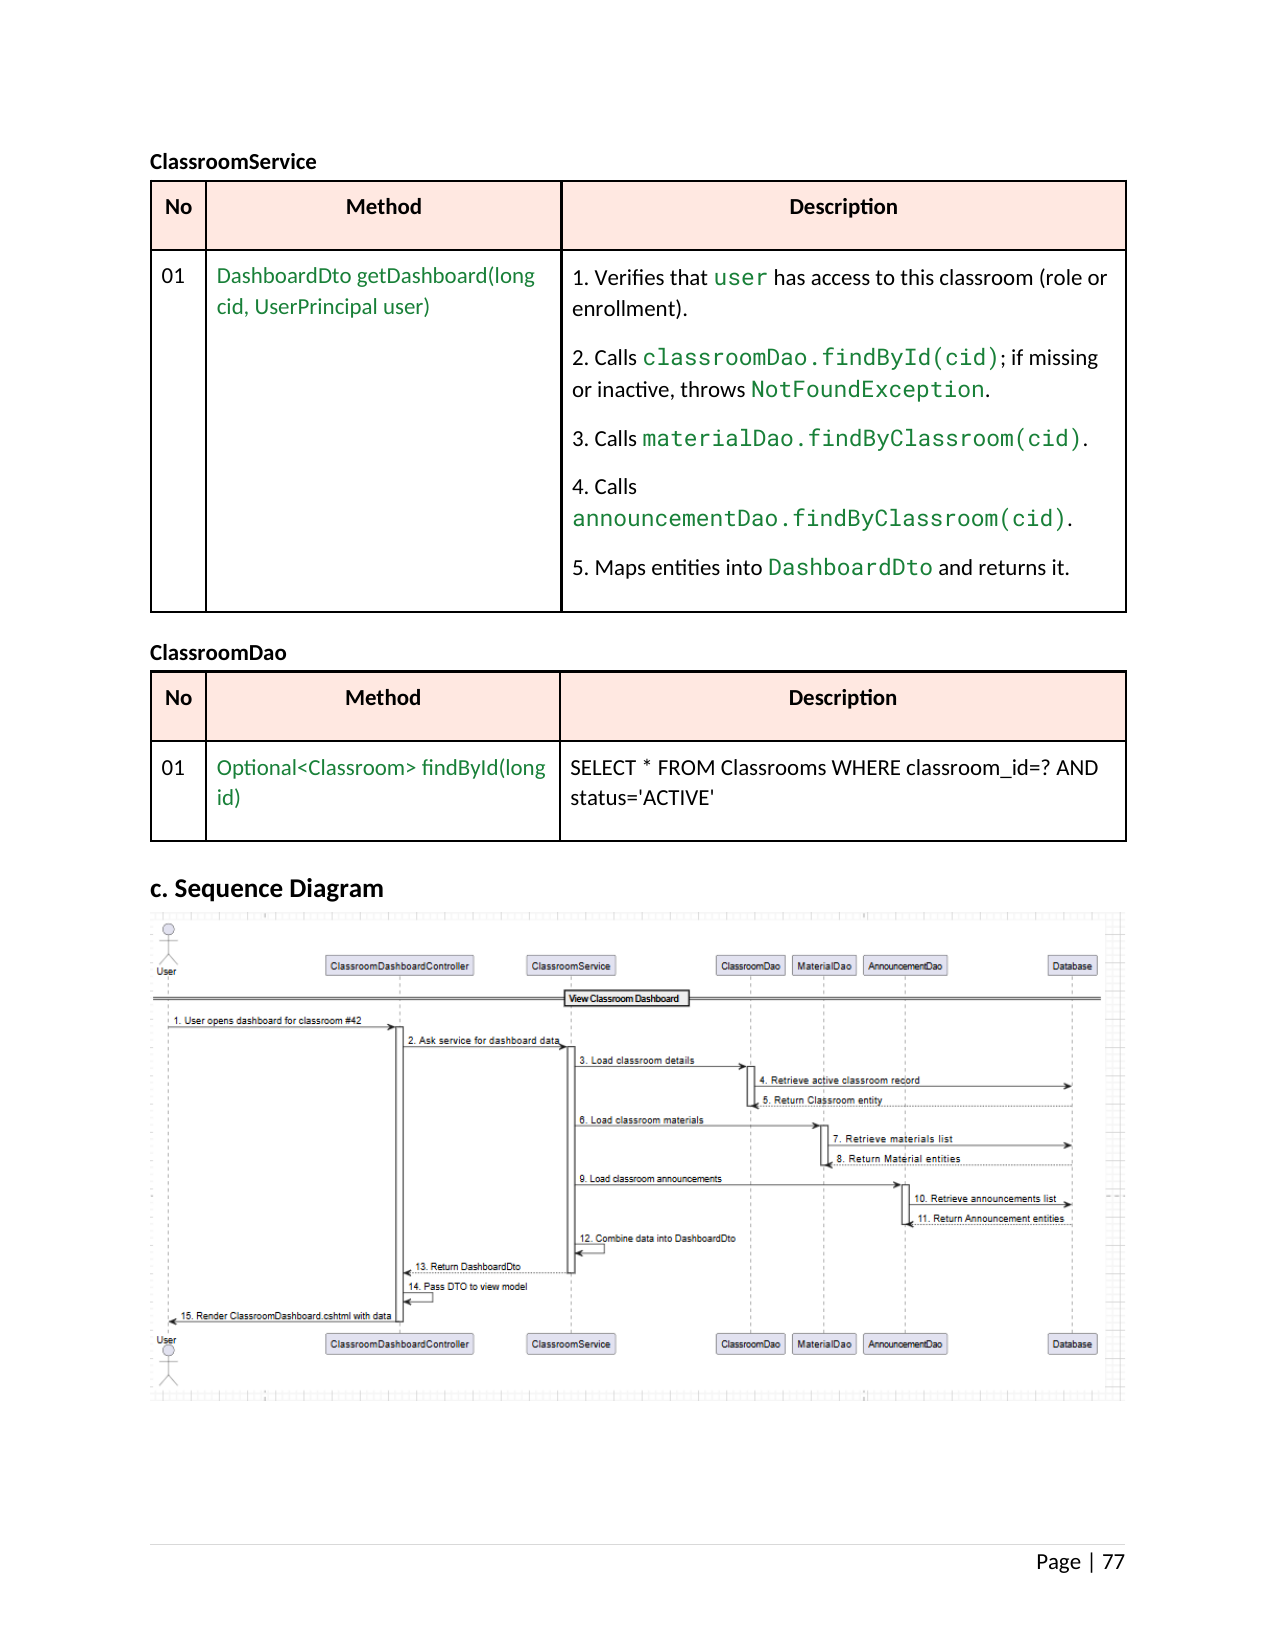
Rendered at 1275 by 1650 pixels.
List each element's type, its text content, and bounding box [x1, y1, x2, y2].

table_cell DashboardDto getDashboard(long cid, UserPrincipal user) [207, 251, 560, 611]
table_header Method [207, 182, 560, 249]
table_header No [152, 182, 205, 249]
table_header Description [561, 673, 1125, 740]
table_header Method [207, 673, 559, 740]
table_cell 01 [152, 742, 205, 840]
table_header Description [563, 182, 1125, 249]
table_cell SELECT * FROM Classrooms WHERE classroom_id=? AND status='ACTIVE' [561, 742, 1125, 840]
table_cell 01 [152, 251, 205, 611]
picture [150, 912, 1125, 1401]
table_header No [152, 673, 205, 740]
table_cell Optional<Classroom> findById(long id) [207, 742, 559, 840]
table_cell 1. Verifies that user has access to this classroom (role or enrollment). 2. Calls classroomDao.findById(cid); if missing or inactive, throws NotFoundException. 3. Calls materialDao.findByClassroom(cid). 4. Calls announcementDao.findByClassroom(cid). 5. Maps entities into DashboardDto and returns it. [563, 251, 1125, 611]
subtitle c. Sequence Diagram [150, 871, 1125, 904]
